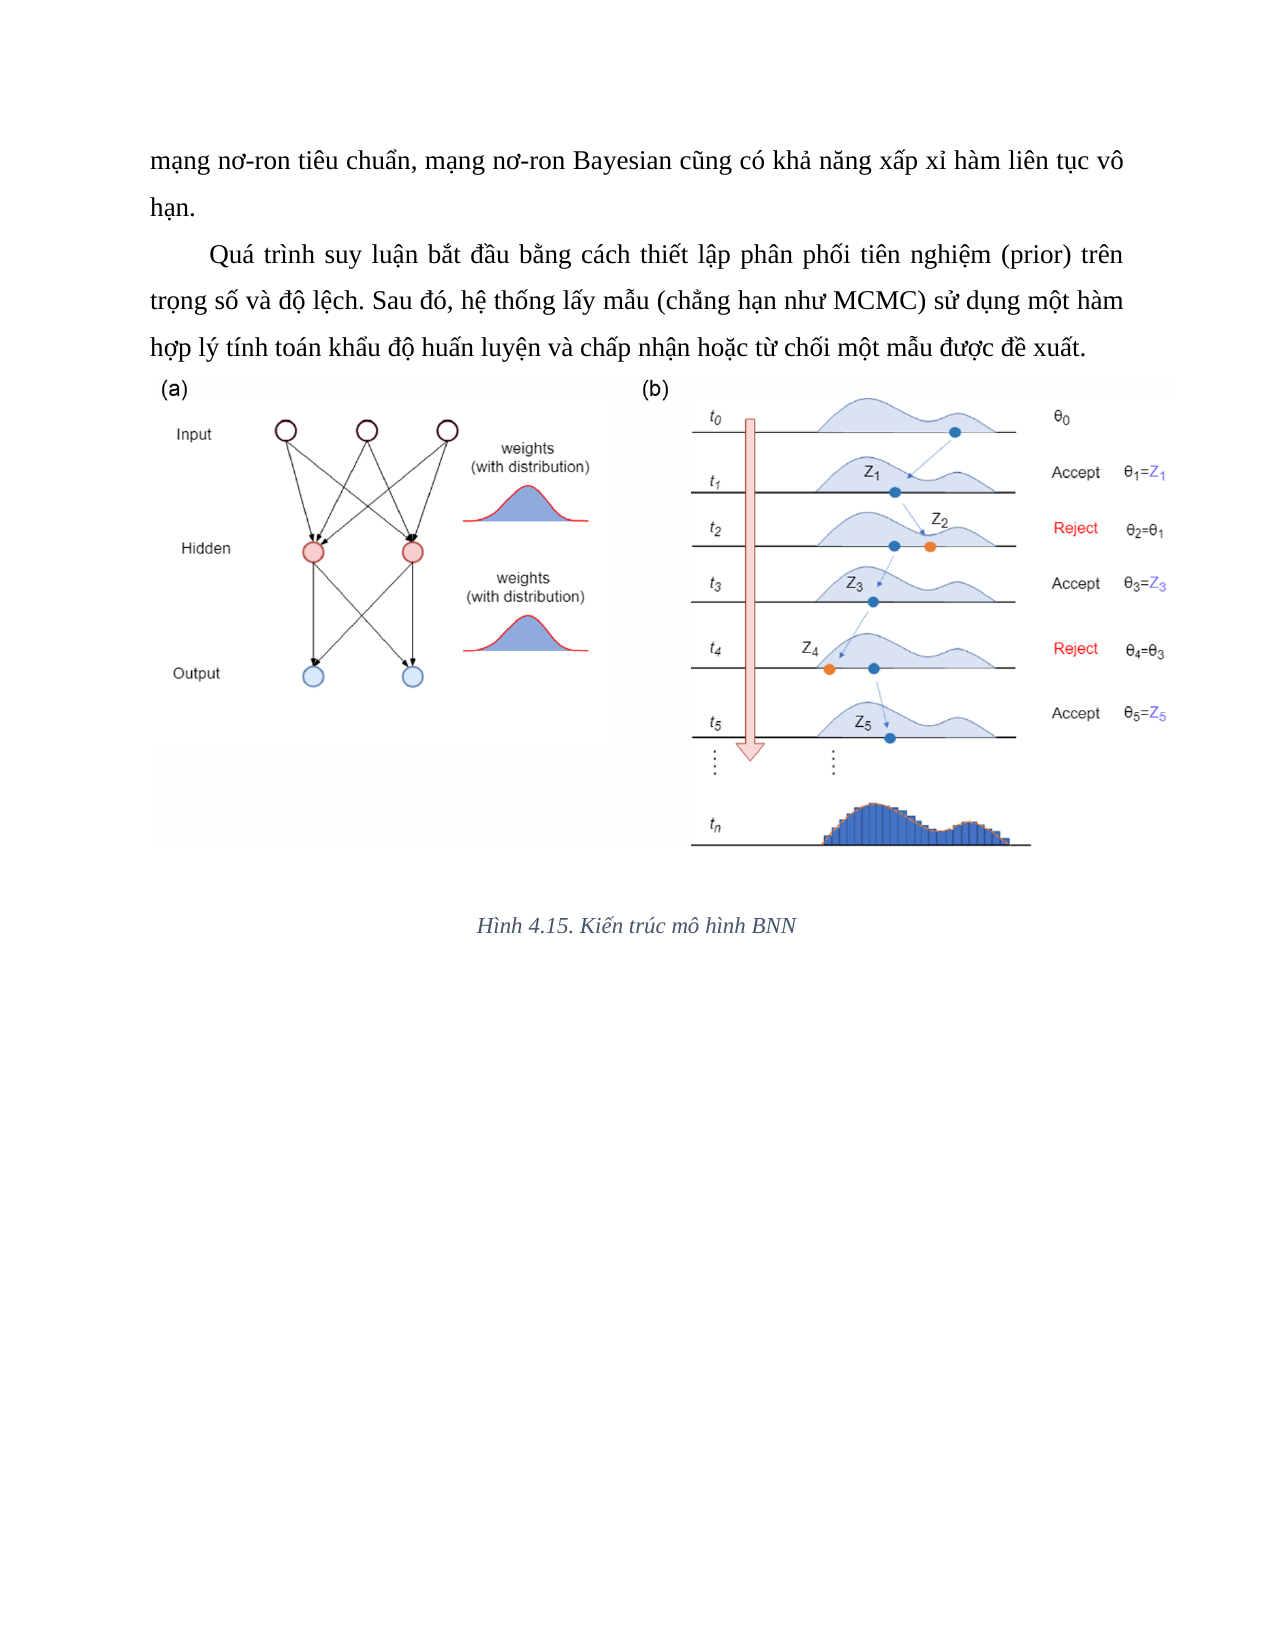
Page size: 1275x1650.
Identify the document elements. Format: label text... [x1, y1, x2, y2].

text Quá trình suy luận bắt đầu bằng cách thiết lập phân phối tiên nghiệm (prior) trên trọng số và độ lệch. Sau đó, hệ thống lấy mẫu (chẳng hạn như MCMC) sử dụng một hàm hợp lý tính toán khẩu độ huấn luyện và chấp nhận hoặc từ chối một mẫu được đề xuất. [150, 238, 1125, 362]
picture [150, 377, 1176, 850]
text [150, 144, 1125, 222]
